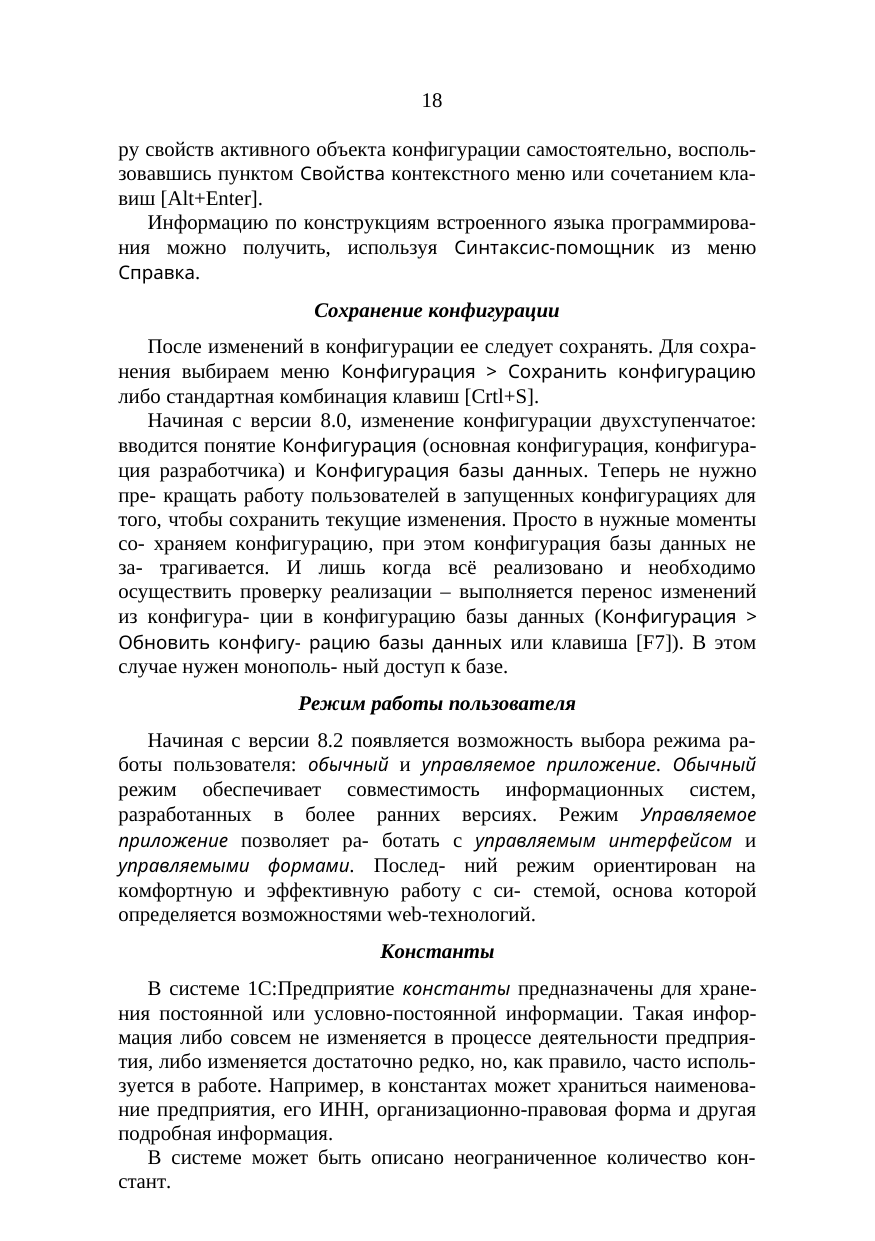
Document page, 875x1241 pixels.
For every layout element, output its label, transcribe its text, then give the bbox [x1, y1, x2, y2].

text В системе 1С:Предприятие константы предназначены для хране- ния постоянной или условно-постоянной информации. Такая инфор- мация либо совсем не изменяется в процессе деятельности предприя- тия, либо изменяется достаточно редко, но, как правило, часто исполь- зуется в работе. Например, в константах может храниться наименова- ние предприятия, его ИНН, организационно-правовая форма и другая подробная информация. [118, 975, 757, 1145]
subtitle Константы [96, 939, 778, 963]
subtitle Режим работы пользователя [96, 691, 778, 715]
text Начиная с версии 8.2 появляется возможность выбора режима ра- боты пользователя: обычный и управляемое приложение. Обычный режим обеспечивает совместимость информационных систем, разработанных в более ранних версиях. Режим Управляемое приложение позволяет ра- ботать с управляемым интерфейсом и управляемыми формами. Послед- ний режим ориентирован на комфортную и эффективную работу с си- стемой, основа которой определяется возможностями web-технологий. [118, 728, 756, 926]
text Информацию по конструкциям встроенного языка программирова- ния можно получить, используя Синтаксис-помощник из меню Справка. [118, 210, 756, 285]
text После изменений в конфигурации ее следует сохранять. Для сохра- нения выбираем меню Конфигурация > Сохранить конфигурацию либо стандартная комбинация клавиш [Crtl+S]. [118, 334, 757, 408]
subtitle Сохранение конфигурации [96, 298, 778, 322]
text В системе может быть описано неограниченное количество кон- стант. [118, 1145, 756, 1193]
text ру свойств активного объекта конфигурации самостоятельно, восполь- зовавшись пунктом Свойства контекстного меню или сочетанием кла- виш [Alt+Enter]. [118, 136, 756, 210]
text Начиная с версии 8.0, изменение конфигурации двухступенчатое: вводится понятие Конфигурация (основная конфигурация, конфигура- ция разработчика) и Конфигурация базы данных. Теперь не нужно пре- кращать работу пользователей в запущенных конфигурациях для того, чтобы сохранить текущие изменения. Просто в нужные моменты со- храняем конфигурацию, при этом конфигурация базы данных не за- трагивается. И лишь когда всё реализовано и необходимо осуществить проверку реализации – выполняется перенос изменений из конфигура- ции в конфигурацию базы данных (Конфигурация > Обновить конфигу- рацию базы данных или клавиша [F7]). В этом случае нужен монополь- ный доступ к базе. [118, 408, 757, 678]
